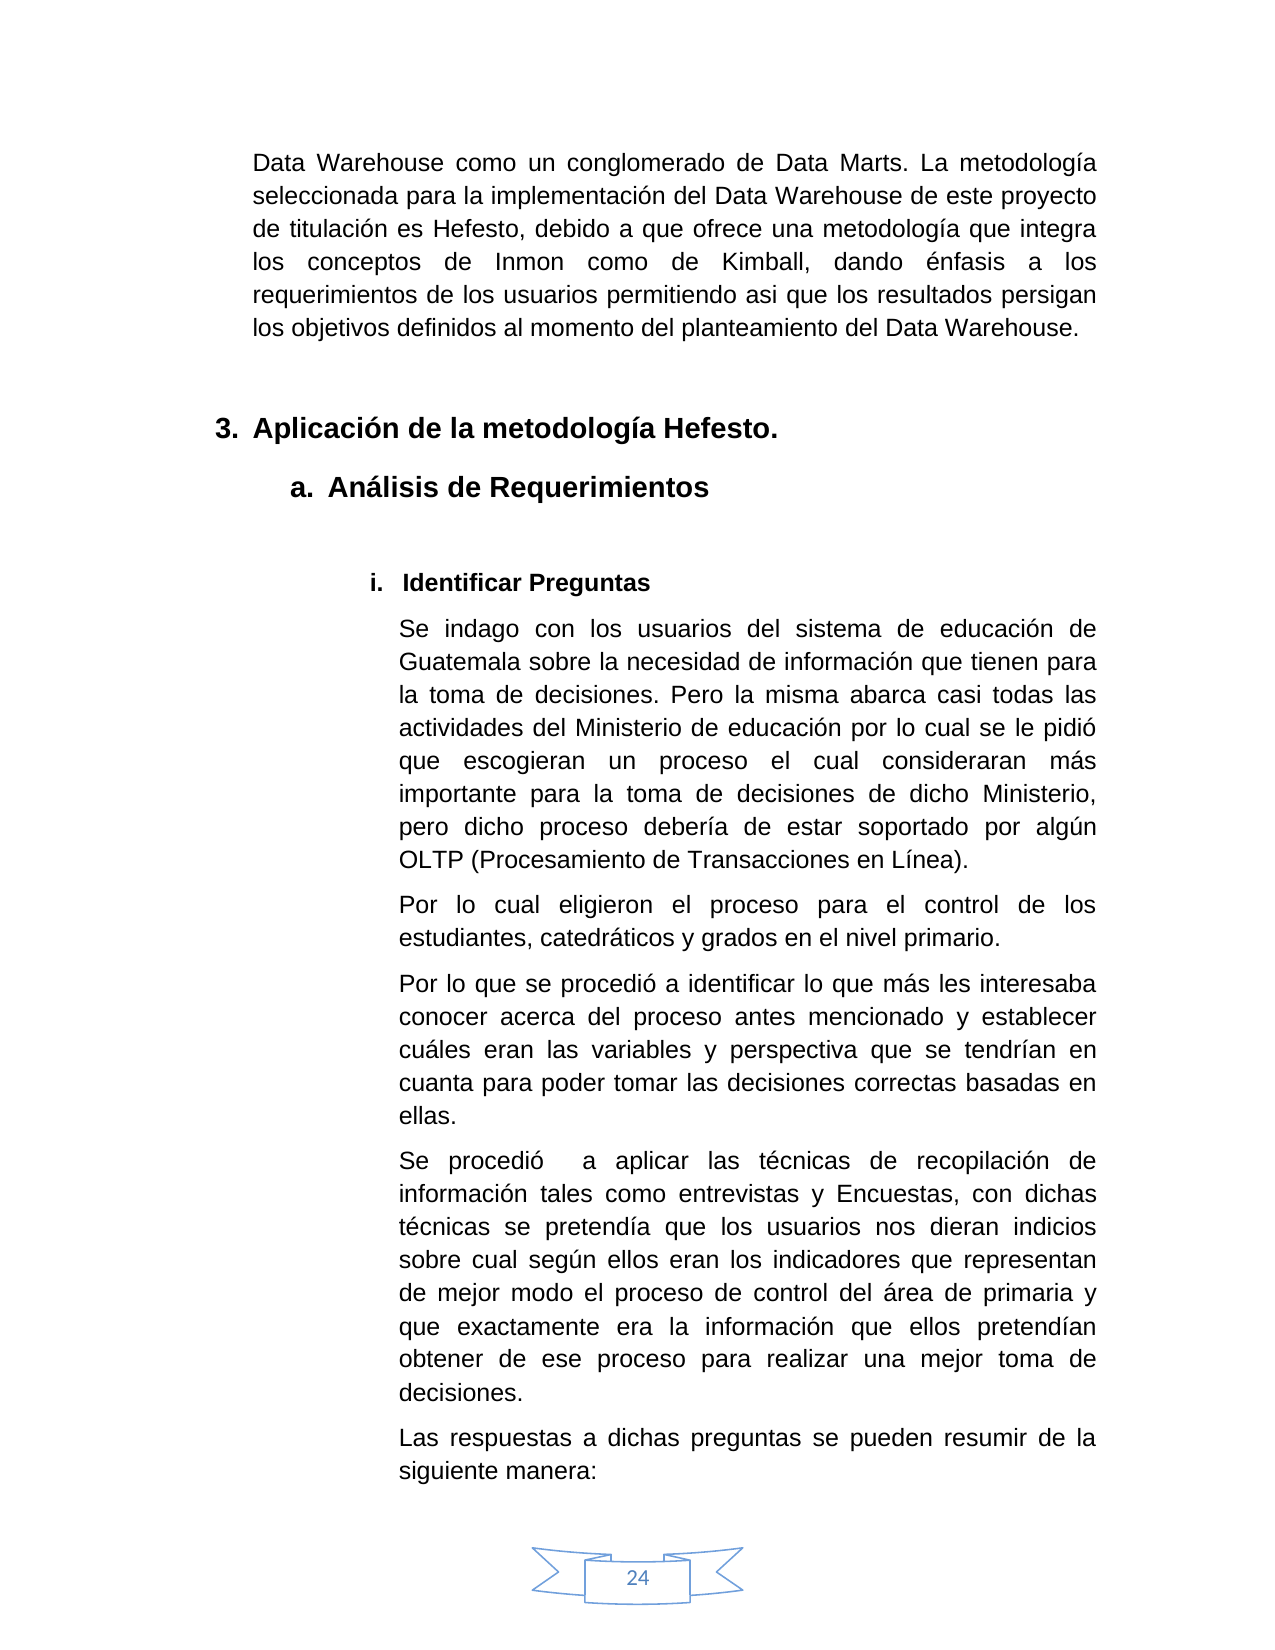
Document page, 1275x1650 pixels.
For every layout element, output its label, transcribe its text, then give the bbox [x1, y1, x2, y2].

text Por lo que se procedió a identificar lo que más les interesaba conocer acerca del proceso antes mencionado y establecer cuáles eran las variables y perspectiva que se tendrían en cuanta para poder tomar las decisiones correctas basadas en ellas. [398, 969, 1098, 1129]
text Se procedió a aplicar las técnicas de recopilación de información tales como entrevistas y Encuestas, con dichas técnicas se pretendía que los usuarios nos dieran indicios sobre cual según ellos eran los indicadores que representan de mejor modo el proceso de control del área de primaria y que exactamente era la información que ellos pretendían obtener de ese proceso para realizar una mejor toma de decisiones. [398, 1146, 1098, 1406]
text Se indago con los usuarios del sistema de educación de Guatemala sobre la necesidad de información que tienen para la toma de decisiones. Pero la misma abarca casi todas las actividades del Ministerio de educación por lo cual se le pidió que escogieran un proceso el cual consideraran más importante para la toma de decisiones de dicho Ministerio, pero dicho proceso debería de estar soportado por algún OLTP (Procesamiento de Transacciones en Línea). [398, 613, 1098, 873]
text Las respuestas a dichas preguntas se pueden resumir de la siguiente manera: [398, 1423, 1098, 1485]
subtitle Identificar Preguntas [383, 568, 1098, 597]
text Por lo cual eligieron el proceso para el control de los estudiantes, catedráticos y grados en el nivel primario. [398, 890, 1098, 952]
subtitle Aplicación de la metodología Hefesto. [215, 411, 1098, 444]
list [252, 148, 1098, 341]
subtitle Análisis de Requerimientos [290, 470, 1098, 504]
